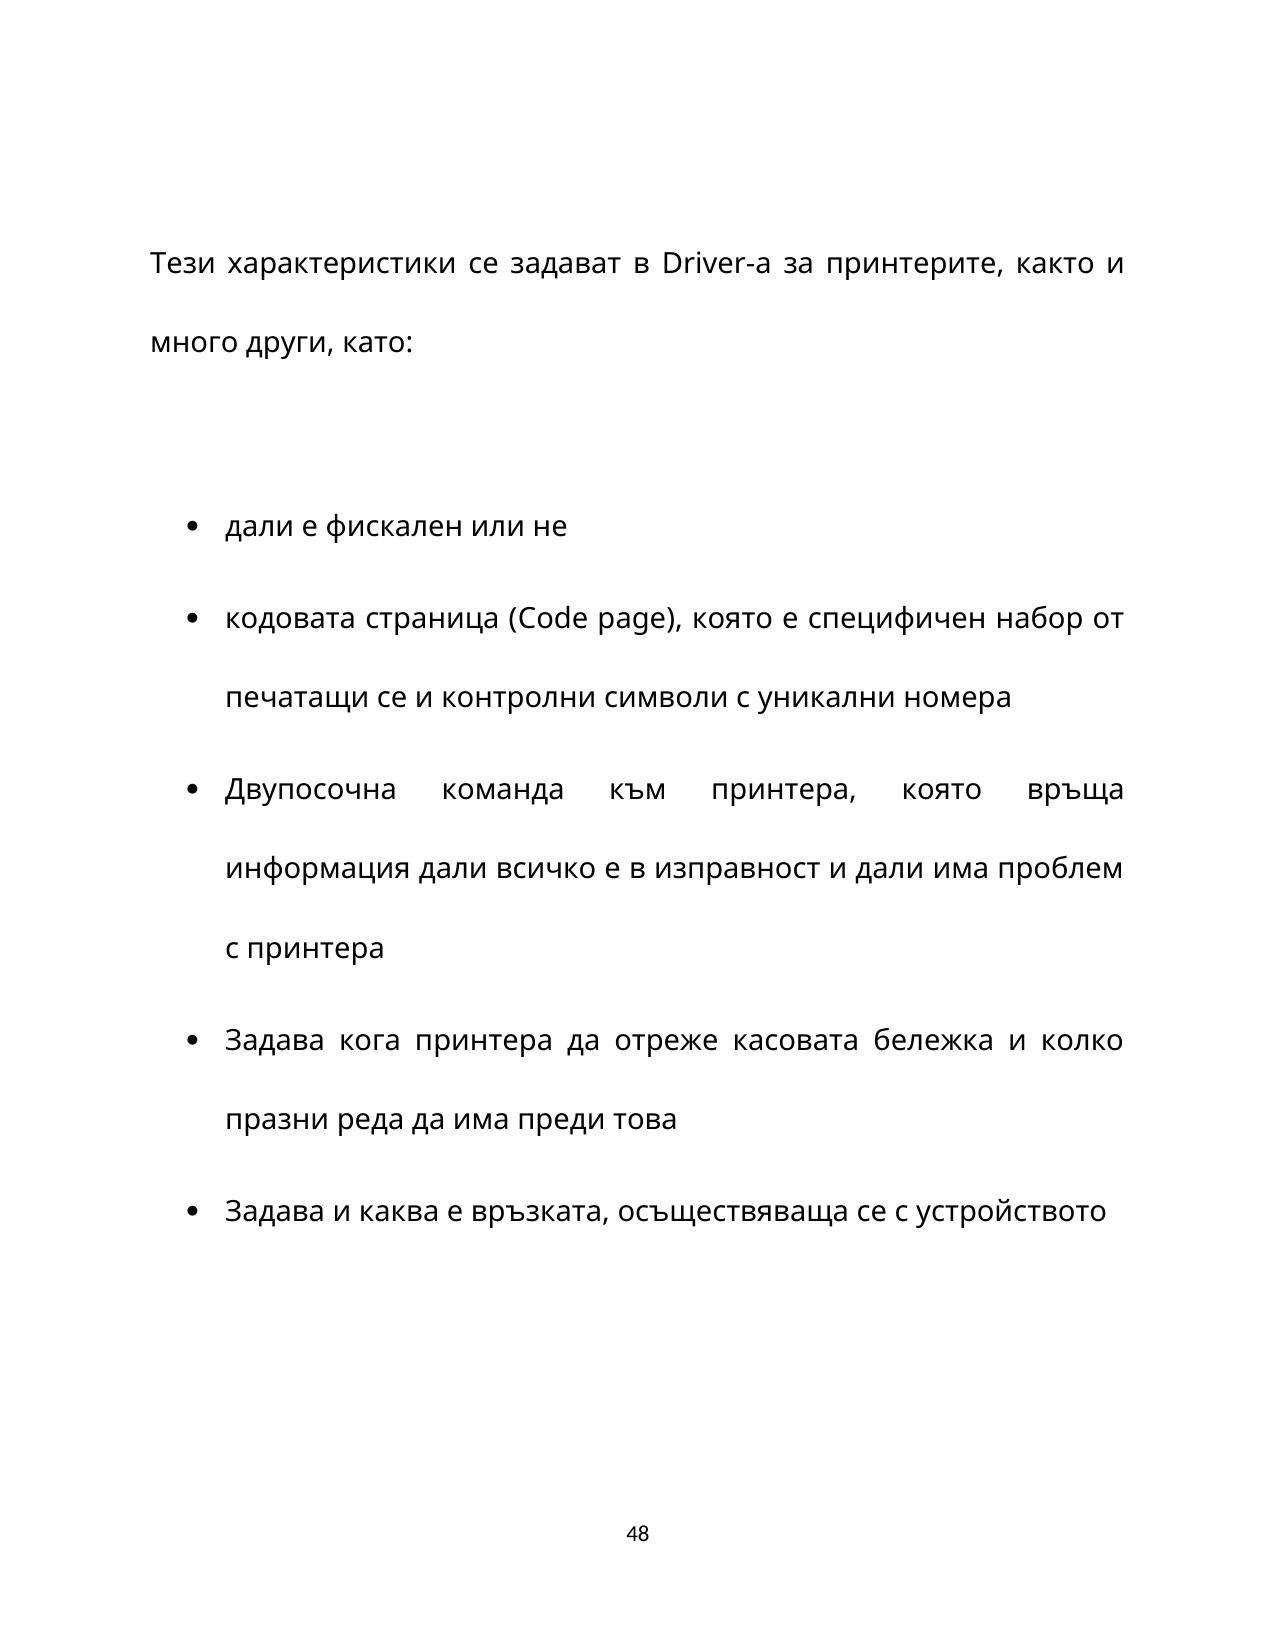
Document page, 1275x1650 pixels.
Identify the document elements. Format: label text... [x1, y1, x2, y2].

list дали е фискален или не [187, 505, 1125, 545]
list Задава кога принтера да отреже касовата бележка и колко празни реда да има преди това [187, 1019, 1125, 1138]
list Двупосочна команда към принтера, която връща информация дали всичко е в изправност и дали има проблем с принтера [187, 768, 1125, 967]
list кодовата страница (Code page), която е специфичен набор от печатащи се и контролни символи с уникални номера [187, 597, 1125, 716]
list Задава и каква е връзката, осъществяваща се с устройството [187, 1190, 1125, 1230]
text Тези характеристики се задават в Driver-a за принтерите, както и много други, като: [150, 242, 1125, 361]
